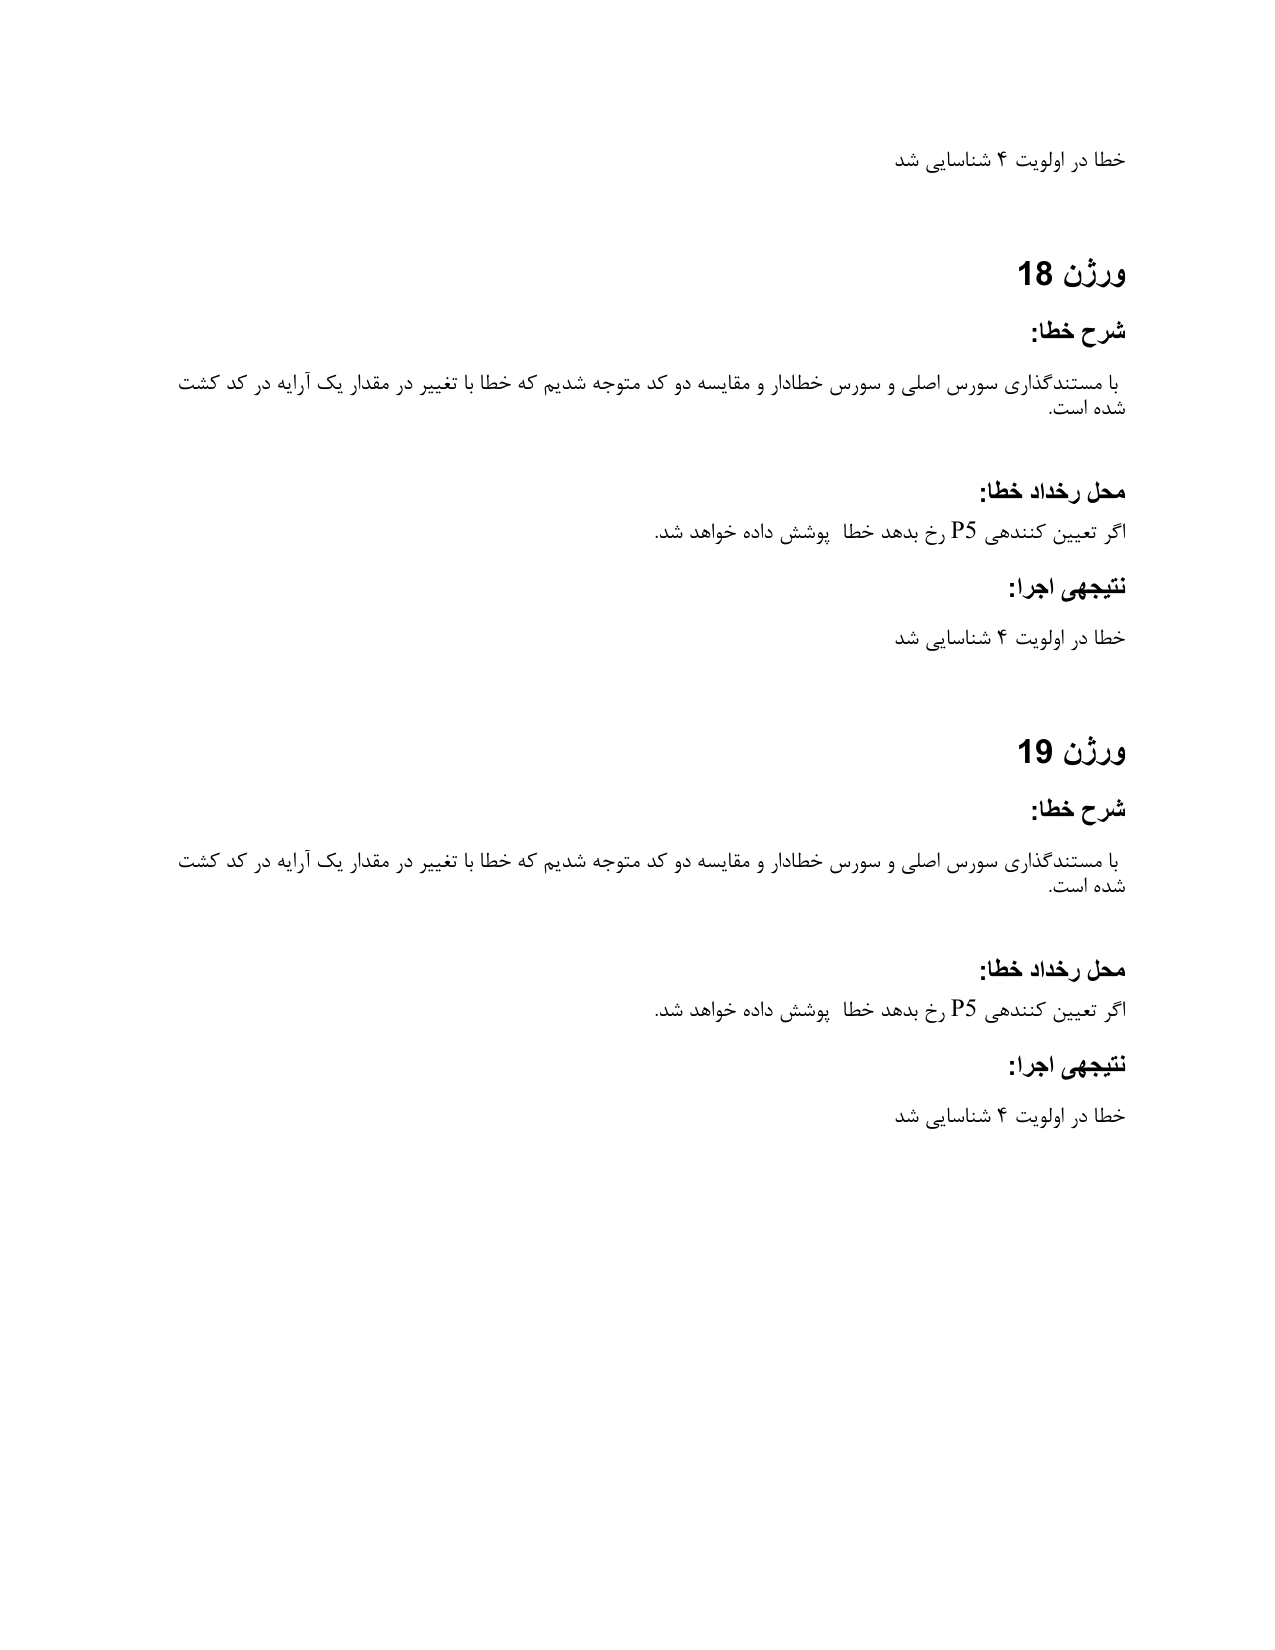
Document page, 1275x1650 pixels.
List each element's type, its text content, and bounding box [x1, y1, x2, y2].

subtitle شرح خطا: [150, 317, 1125, 348]
text خطا در اولویت 4 شناسایی شد [150, 628, 1125, 653]
text خطا در اولویت 4 شناسایی شد [150, 1106, 1125, 1131]
subtitle ورژن 18 [150, 254, 1125, 292]
subtitle ورژن 19 [150, 732, 1125, 770]
subtitle محل رخداد خطا: [150, 926, 1125, 986]
subtitle شرح خطا: [150, 795, 1125, 826]
subtitle با مستندگذاری سورس اصلی و سورس خطادار و مقایسه دو کد متوجه شدیم که خطا با تغییر در مقدار یک آرایه در کد کشت شده است. [150, 851, 1125, 901]
text خطا در اولویت 4 شناسایی شد [150, 150, 1125, 175]
subtitle محل رخداد خطا: [150, 448, 1125, 508]
text نتیجهی اجرا: [150, 1049, 1125, 1081]
text اگر تعیین کنندهی P5 رخ بدهد خطا پوشش داده خواهد شد. [150, 993, 1125, 1024]
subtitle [150, 373, 1125, 423]
text نتیجهی اجرا: [150, 572, 1125, 603]
text اگر تعیین کنندهی P5 رخ بدهد خطا پوشش داده خواهد شد. [150, 515, 1125, 547]
